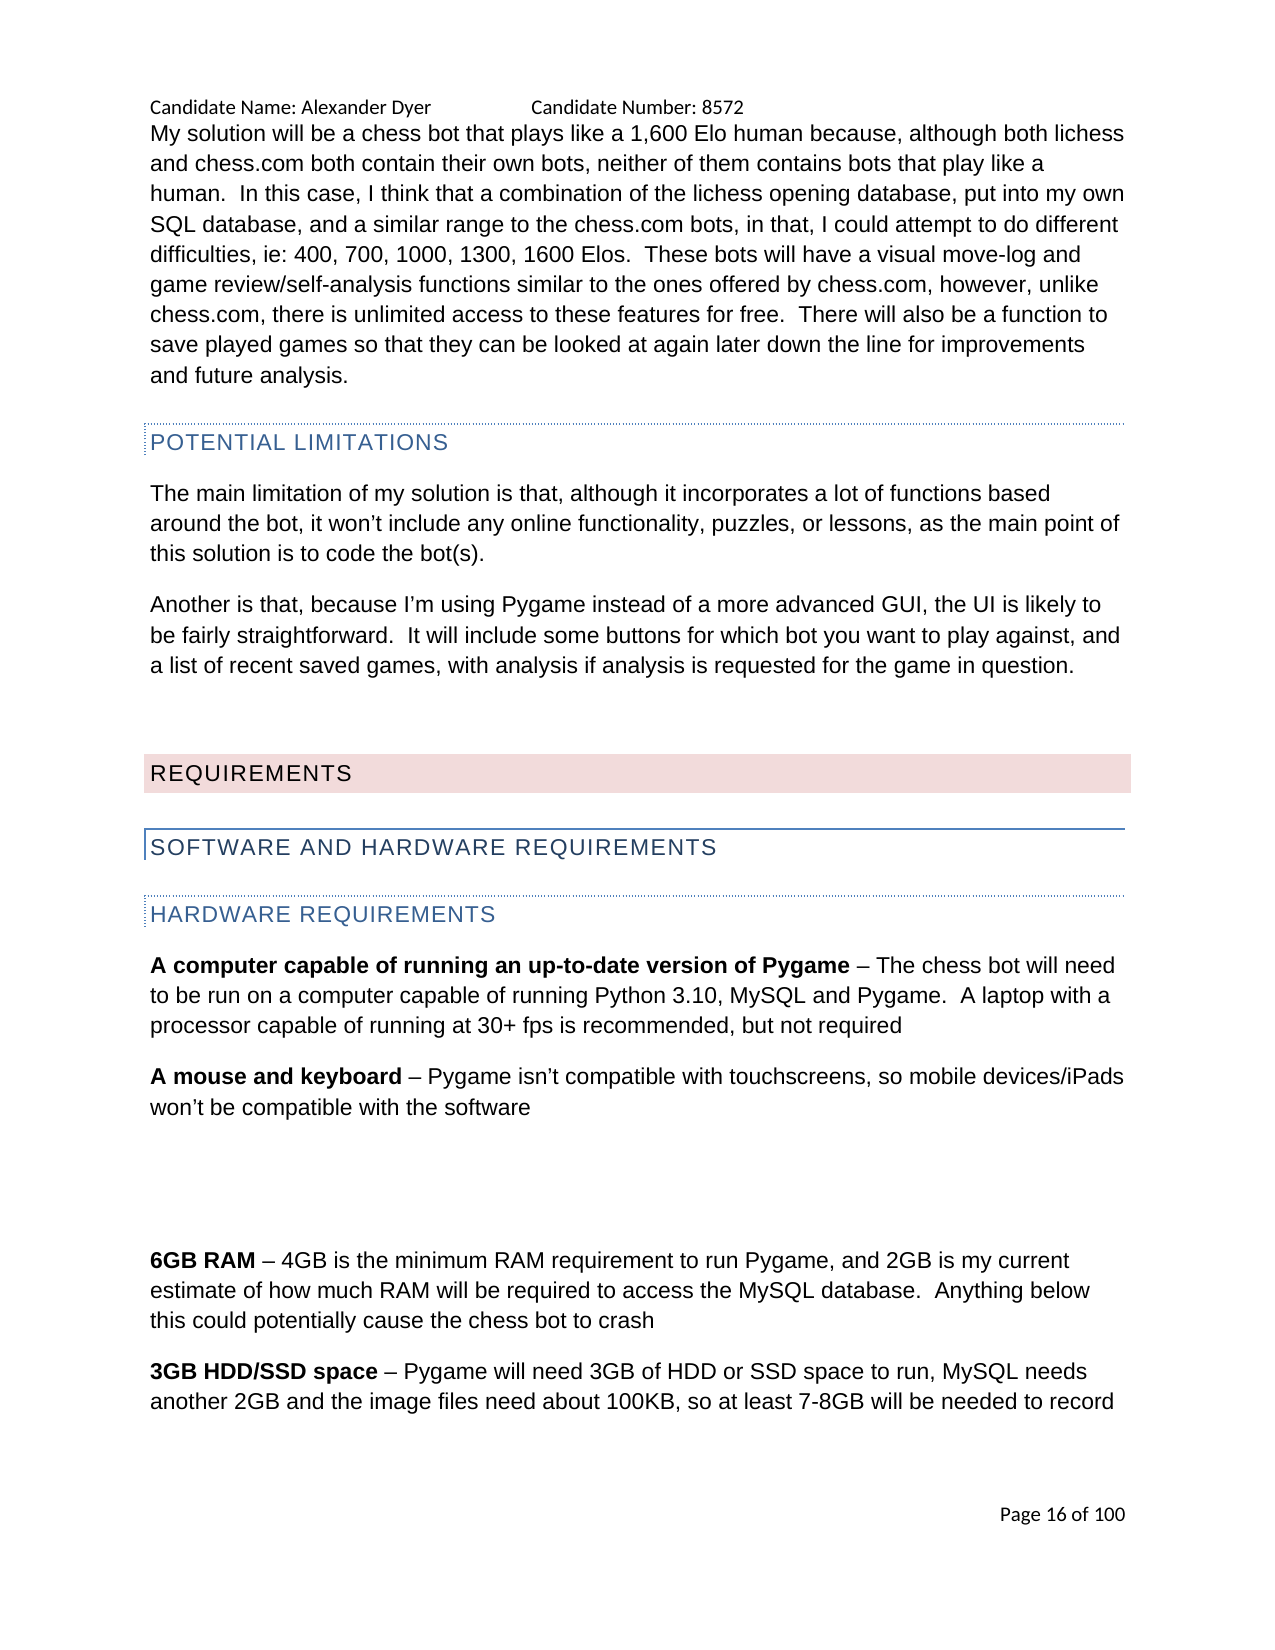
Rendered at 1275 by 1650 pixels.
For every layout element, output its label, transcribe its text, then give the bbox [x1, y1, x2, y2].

text The main limitation of my solution is that, although it incorporates a lot of functions based around the bot, it won’t include any online functionality, puzzles, or lessons, as the main point of this solution is to code the bot(s). [150, 480, 1125, 567]
subtitle Requirements [150, 760, 1125, 786]
text 6GB RAM – 4GB is the minimum RAM requirement to run Pygame, and 2GB is my current estimate of how much RAM will be required to access the MySQL database. Anything below this could potentially cause the chess bot to crash [150, 1247, 1125, 1333]
text Another is that, because I’m using Pygame instead of a more advanced GUI, the UI is likely to be fairly straightforward. It will include some buttons for which bot you want to play against, and a list of recent saved games, with analysis if analysis is requested for the game in question. [150, 591, 1125, 678]
subtitle Potential Limitations [144, 423, 1125, 455]
text 3GB HDD/SSD space – Pygame will need 3GB of HDD or SSD space to run, MySQL needs another 2GB and the image files need about 100KB, so at least 7-8GB will be needed to record [150, 1358, 1125, 1414]
subtitle Software and Hardware Requirements [146, 830, 1125, 860]
text A computer capable of running an up-to-date version of Pygame – The chess bot will need to be run on a computer capable of running Python 3.10, MySQL and Pygame. A laptop with a processor capable of running at 30+ fps is recommended, but not required [150, 952, 1125, 1038]
text A mouse and keyboard – Pygame isn’t compatible with touchscreens, so mobile devices/iPads won’t be compatible with the software [150, 1063, 1125, 1120]
text My solution will be a chess bot that plays like a 1,600 Elo human because, although both lichess and chess.com both contain their own bots, neither of them contains bots that play like a human. In this case, I think that a combination of the lichess opening database, put into my own SQL database, and a similar range to the chess.com bots, in that, I could attempt to do different difficulties, ie: 400, 700, 1000, 1300, 1600 Elos. These bots will have a visual move-log and game review/self-analysis functions similar to the ones offered by chess.com, however, unlike chess.com, there is unlimited access to these features for free. There will also be a function to save played games so that they can be looked at again later down the line for improvements and future analysis. [150, 120, 1125, 388]
subtitle Hardware Requirements [144, 895, 1125, 927]
